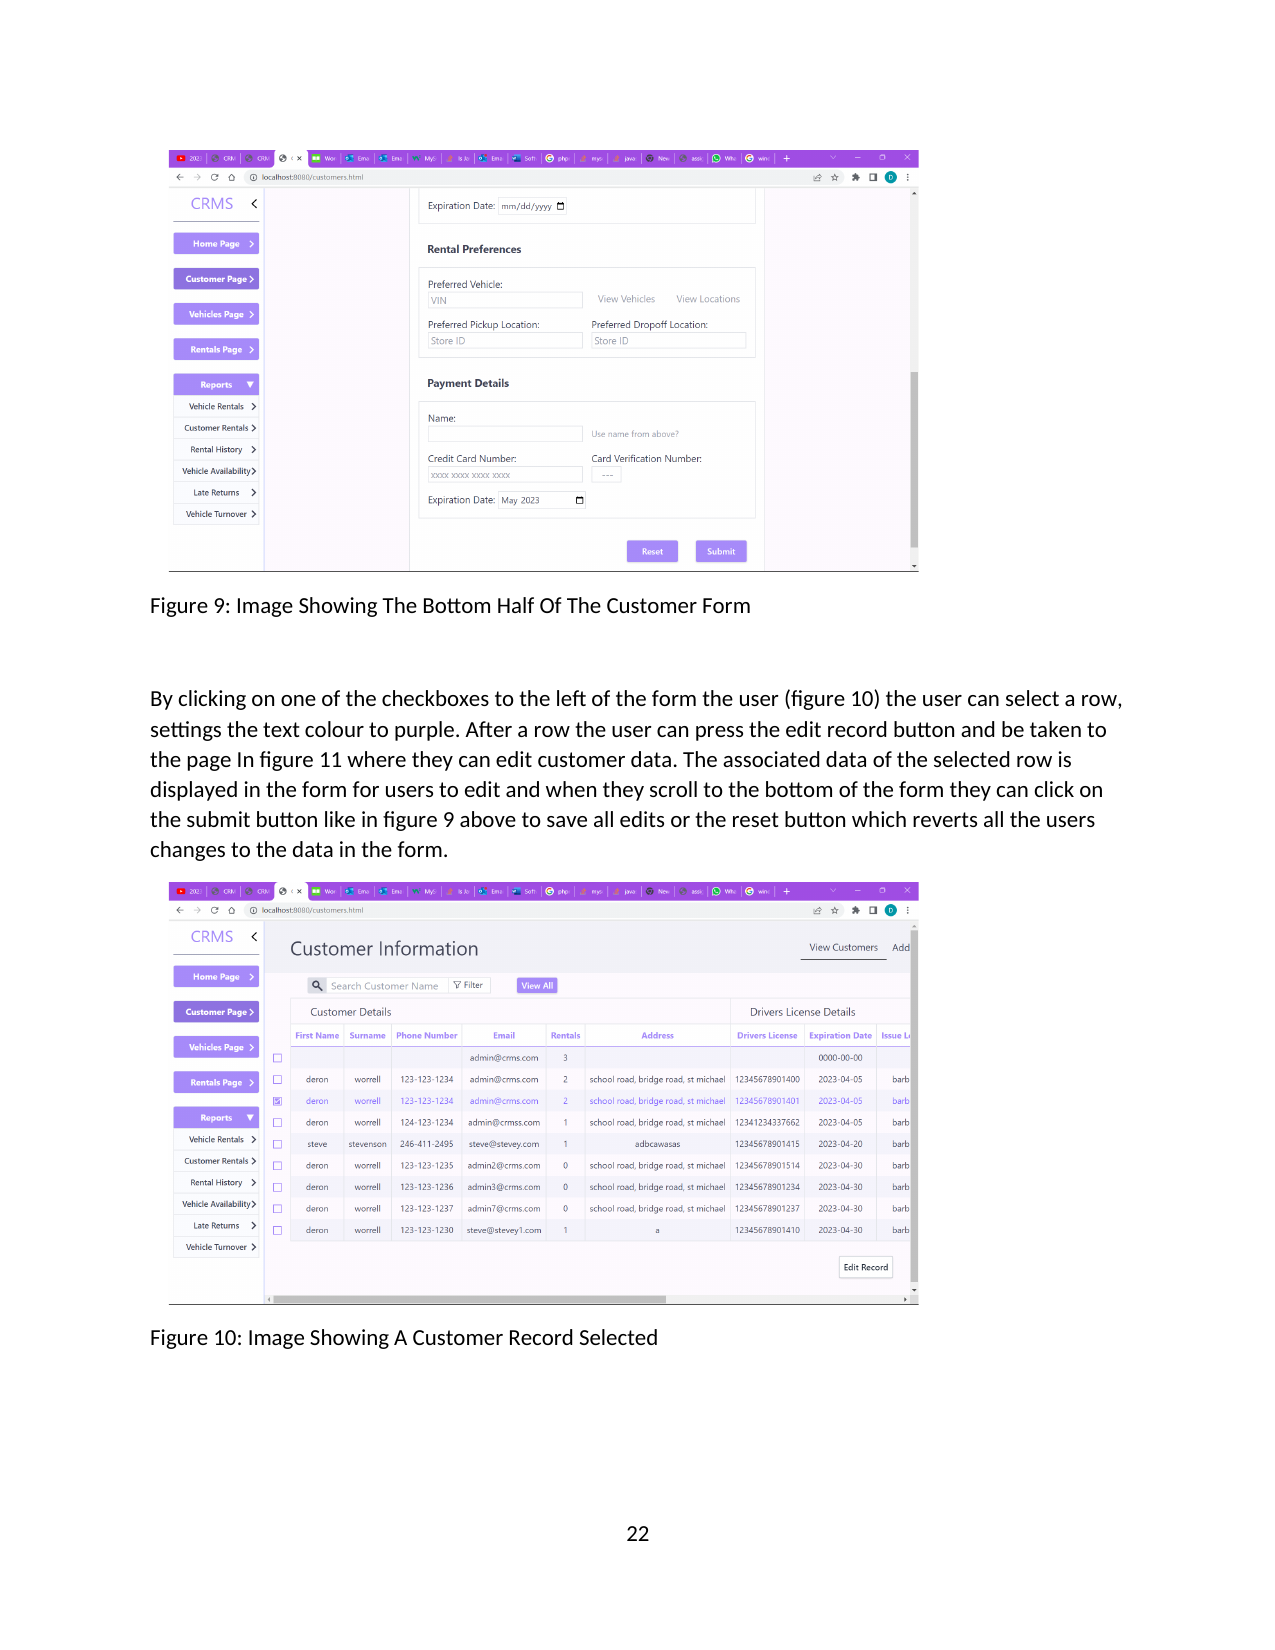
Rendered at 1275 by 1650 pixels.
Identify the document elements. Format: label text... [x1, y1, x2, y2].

text By clicking on one of the checkboxes to the left of the form the user (figure 10) the user can select a row, settings the text colour to purple. After a row the user can press the edit record button and be taken to the page In figure 11 where they can edit customer data. The associated data of the selected row is displayed in the form for users to edit and when they scroll to the bottom of the form they can click on the submit button like in figure 9 above to save all edits or the reset button which reverts all the users changes to the data in the form. [150, 684, 1125, 863]
text Figure 10: Image Showing A Customer Record Selected [150, 1323, 1125, 1351]
text Figure 9: Image Showing The Bottom Half Of The Customer Form [150, 591, 1125, 619]
